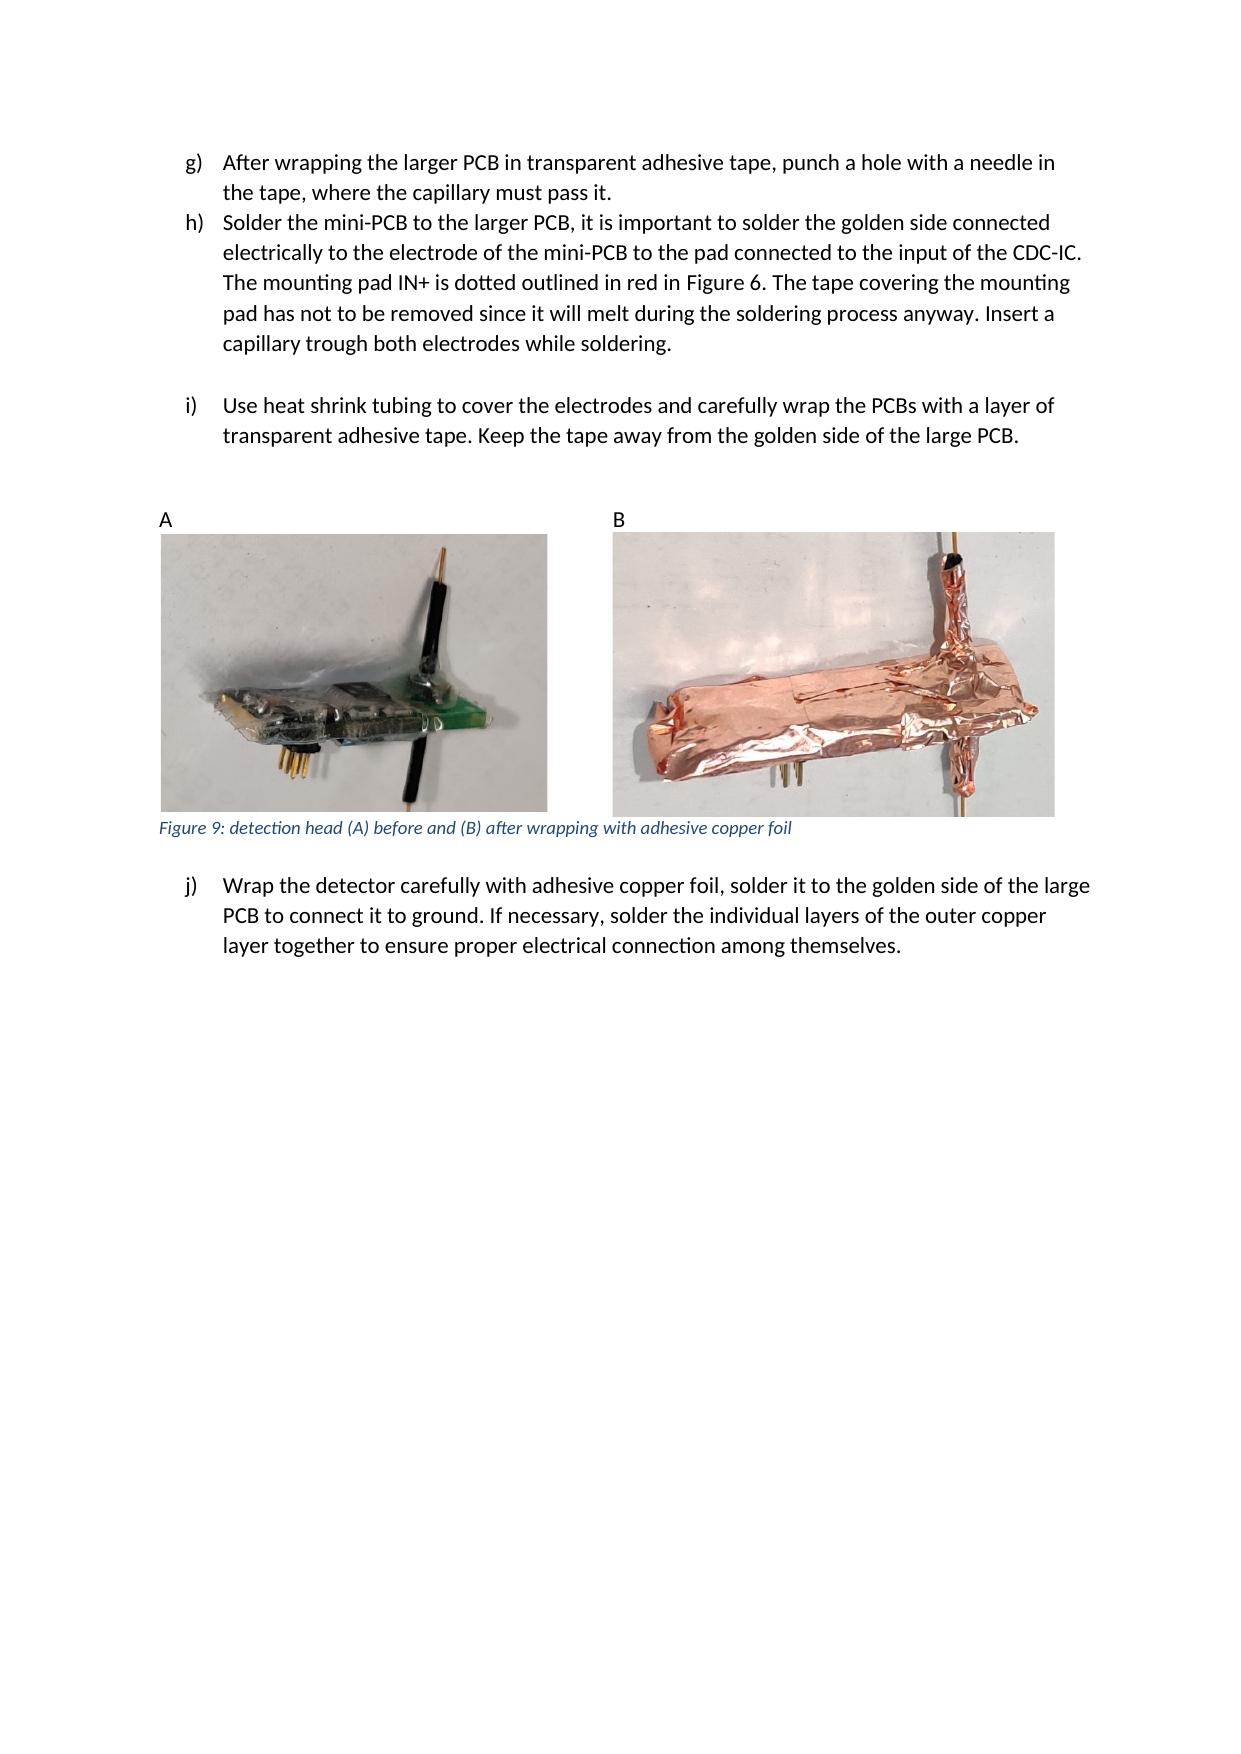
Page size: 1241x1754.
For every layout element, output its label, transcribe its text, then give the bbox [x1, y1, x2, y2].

table_cell Figure 9: detection head (A) before and (B) after wrapping with adhesive copper foil [148, 816, 1088, 839]
table_header A [148, 505, 601, 816]
list After wrapping the larger PCB in transparent adhesive tape, punch a hole with a needle in the tape, where the capillary must pass it. [185, 148, 1093, 206]
list Use heat shrink tubing to cover the electrodes and carefully wrap the PCBs with a layer of transparent adhesive tape. Keep the tape away from the golden side of the large PCB. [185, 391, 1093, 449]
picture [612, 532, 1055, 817]
list Solder the mini-PCB to the larger PCB, it is important to solder the golden side connected electrically to the electrode of the mini-PCB to the pad connected to the input of the CDC-IC. The mounting pad IN+ is dotted outlined in red in Figure 6. The tape covering the mounting pad has not to be removed since it will melt during the soldering process anyway. Insert a capillary trough both electrodes while soldering. [185, 208, 1093, 357]
picture [160, 534, 548, 812]
list Wrap the detector carefully with adhesive copper foil, solder it to the golden side of the large PCB to connect it to ground. If necessary, solder the individual layers of the outer copper layer together to ensure proper electrical connection among themselves. [185, 871, 1093, 960]
table_header B [601, 505, 1088, 816]
